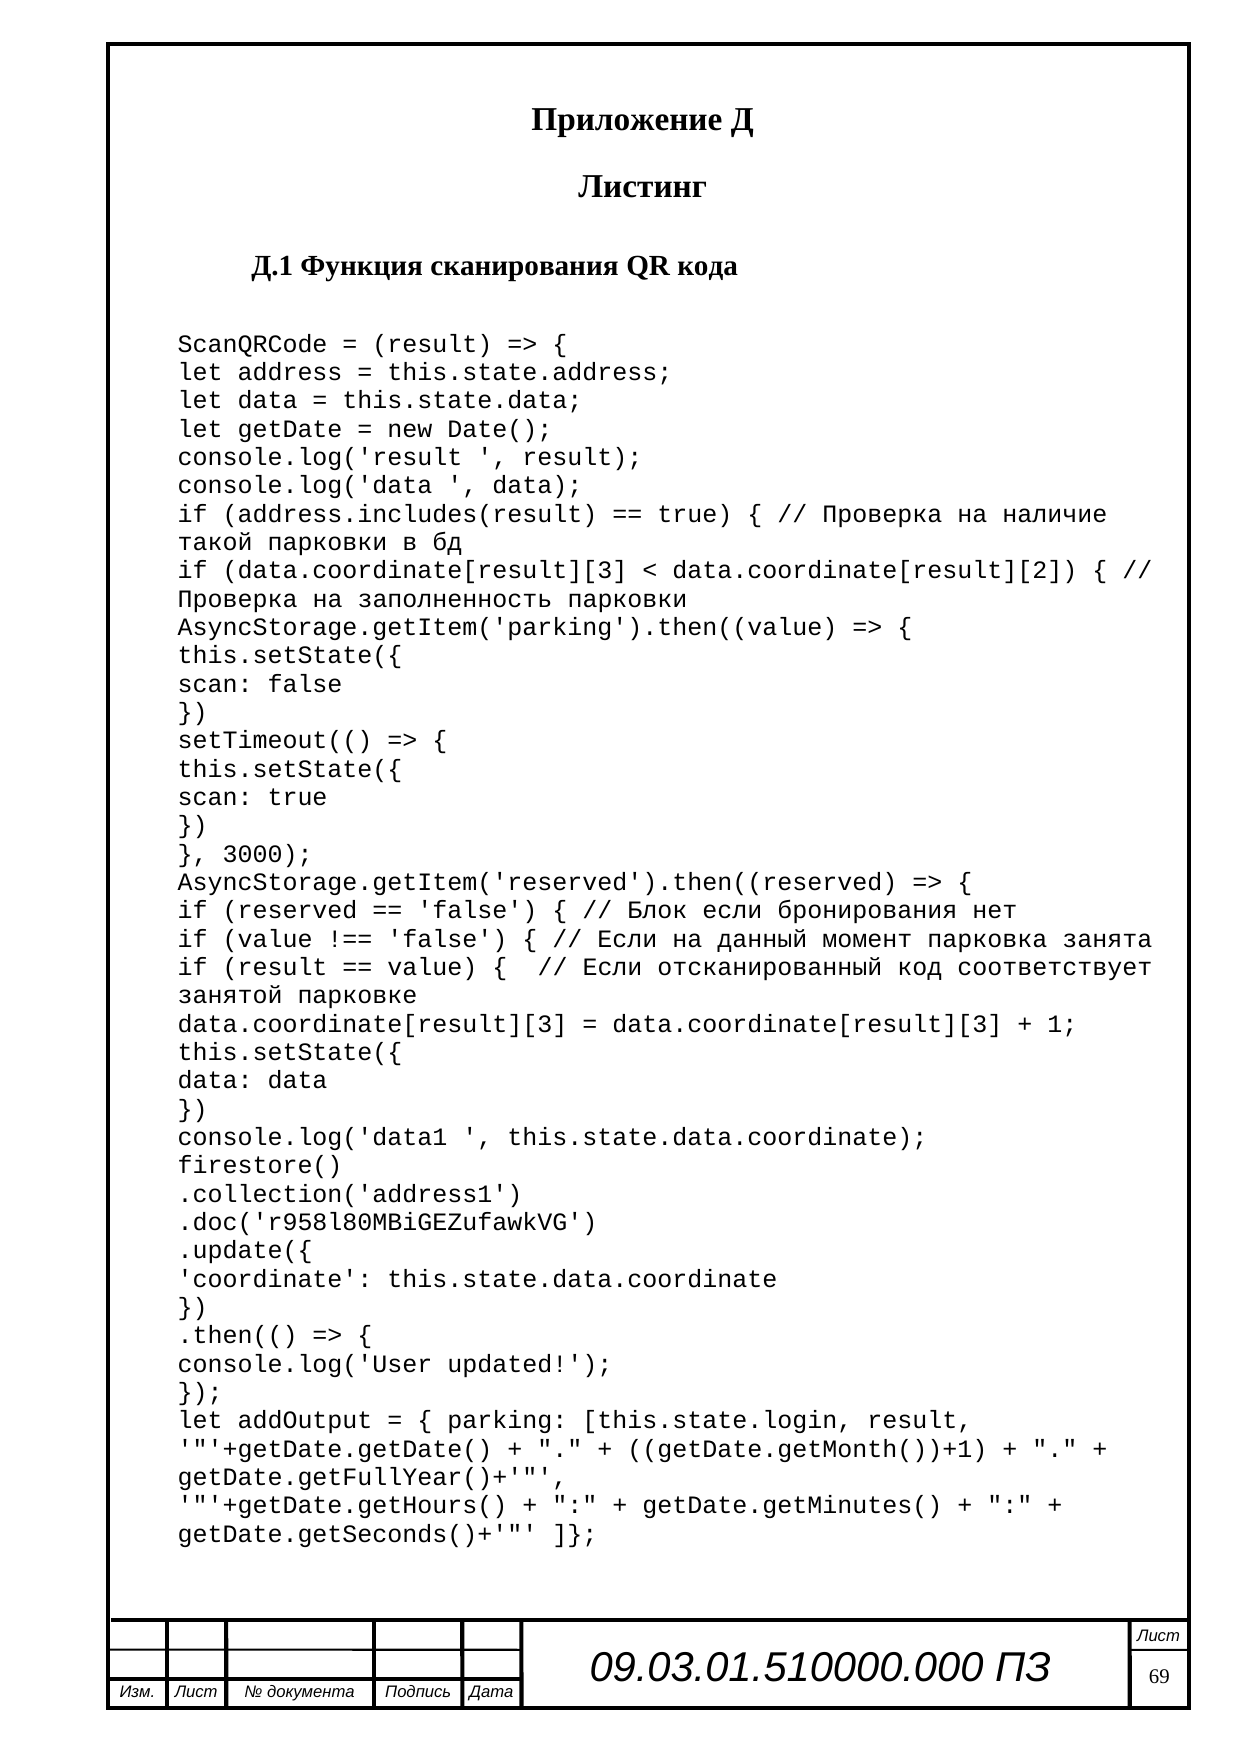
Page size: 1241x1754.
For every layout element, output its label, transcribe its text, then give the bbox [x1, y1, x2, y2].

text Листинг [118, 166, 1167, 205]
text if (address.includes(result) == true) { // Проверка на наличие такой парковки в бд [177, 501, 1167, 558]
text this.setState({ [177, 1039, 1167, 1068]
text if (reserved == 'false') { // Блок если бронирования нет [177, 898, 1167, 926]
text Приложение Д [118, 99, 1167, 137]
text this.setState({ [177, 643, 1167, 671]
text if (data.coordinate[result][3] < data.coordinate[result][2]) { // Проверка на заполненность парковки [177, 558, 1167, 614]
text Д.1 Функция сканирования QR кода [192, 248, 1167, 281]
text console.log('data1 ', this.state.data.coordinate); [177, 1124, 1167, 1153]
text setTimeout(() => { [177, 728, 1167, 756]
text data.coordinate[result][3] = data.coordinate[result][3] + 1; [177, 1011, 1167, 1039]
text firestore() [177, 1153, 1167, 1181]
text 'coordinate': this.state.data.coordinate [177, 1266, 1167, 1294]
text .then(() => { [177, 1323, 1167, 1351]
text .collection('address1') [177, 1181, 1167, 1209]
text if (result == value) { // Если отсканированный код соответствует занятой парковке [177, 954, 1167, 1011]
text this.setState({ [177, 756, 1167, 784]
text .doc('r958l80MBiGEZufawkVG') [177, 1209, 1167, 1238]
text let data = this.state.data; [177, 388, 1167, 416]
text let address = this.state.address; [177, 359, 1167, 388]
text }) [177, 1294, 1167, 1323]
text ScanQRCode = (result) => { [177, 331, 1167, 359]
text }, 3000); [177, 841, 1167, 869]
text scan: true [177, 784, 1167, 813]
text }) [177, 813, 1167, 841]
text AsyncStorage.getItem('reserved').then((reserved) => { [177, 869, 1167, 898]
text console.log('data ', data); [177, 473, 1167, 501]
text let getDate = new Date(); [177, 416, 1167, 444]
text console.log('User updated!'); [177, 1351, 1167, 1379]
text }) [177, 699, 1167, 728]
text .update({ [177, 1238, 1167, 1266]
text let addOutput = { parking: [this.state.login, result, '"'+getDate.getDate() + "." + ((getDate.getMonth())+1) + "." + getDate.getFullYear()+'"', [177, 1408, 1167, 1493]
text console.log('result ', result); [177, 444, 1167, 473]
text }) [177, 1096, 1167, 1124]
text scan: false [177, 671, 1167, 699]
text if (value !== 'false') { // Если на данный момент парковка занята [177, 926, 1167, 954]
text AsyncStorage.getItem('parking').then((value) => { [177, 614, 1167, 643]
text '"'+getDate.getHours() + ":" + getDate.getMinutes() + ":" + getDate.getSeconds()+'"' ]}; [177, 1493, 1167, 1549]
text }); [177, 1379, 1167, 1408]
text data: data [177, 1068, 1167, 1096]
